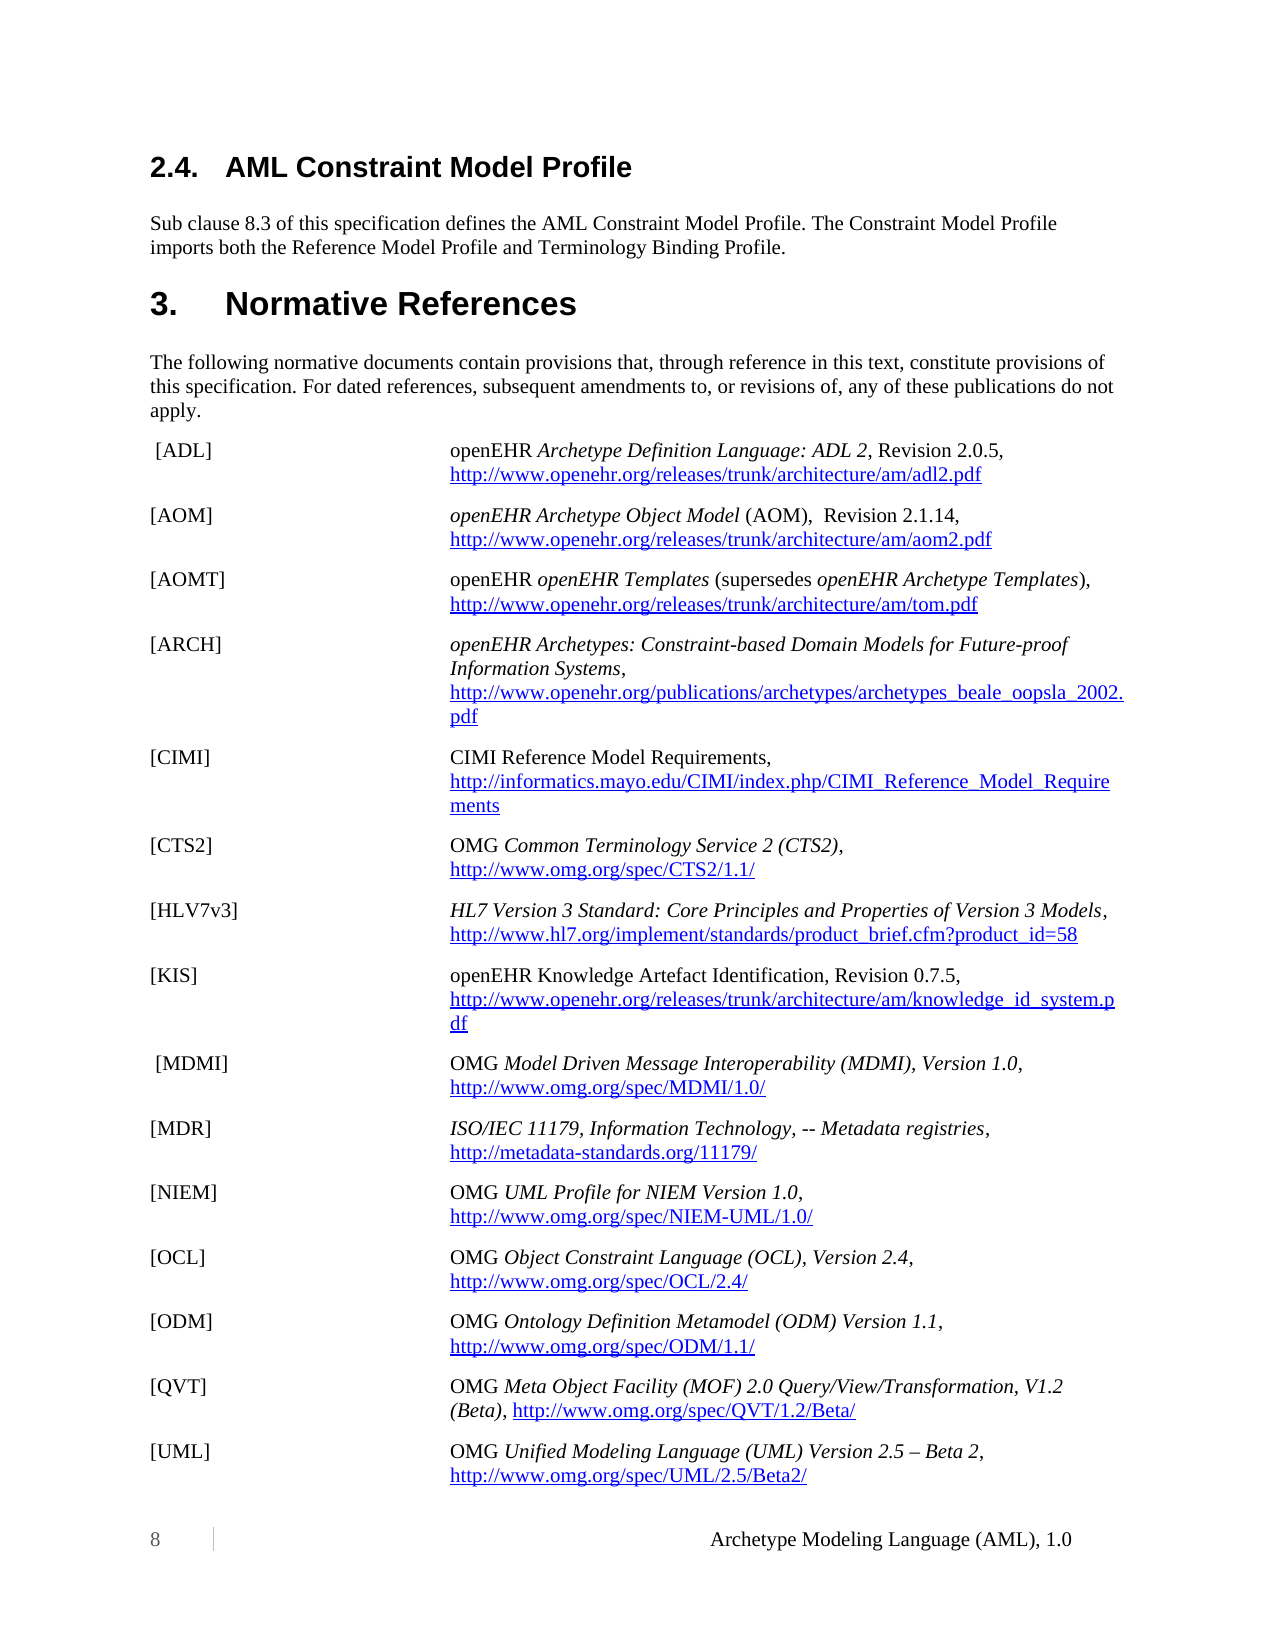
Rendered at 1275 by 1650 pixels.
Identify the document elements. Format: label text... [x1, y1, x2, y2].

subtitle AML Constraint Model Profile [150, 150, 1125, 183]
text [NIEM] OMG UML Profile for NIEM Version 1.0, http://www.omg.org/spec/NIEM-UML/1.0/ [150, 1180, 1125, 1228]
text [UML] OMG Unified Modeling Language (UML) Version 2.5 – Beta 2, http://www.omg.org/spec/UML/2.5/Beta2/ [150, 1439, 1125, 1487]
text [MDMI] OMG Model Driven Message Interoperability (MDMI), Version 1.0, http://www.omg.org/spec/MDMI/1.0/ [150, 1051, 1125, 1099]
text [HLV7v3] HL7 Version 3 Standard: Core Principles and Properties of Version 3 Models, http://www.hl7.org/implement/standards/product_brief.cfm?product_id=58 [150, 898, 1125, 946]
text [MDR] ISO/IEC 11179, Information Technology, -- Metadata registries, http://metadata-standards.org/11179/ [150, 1116, 1125, 1164]
subtitle Normative References [150, 284, 1125, 323]
text [ADL] openEHR Archetype Definition Language: ADL 2, Revision 2.0.5, http://www.openehr.org/releases/trunk/architecture/am/adl2.pdf [150, 438, 1125, 486]
text [AOM] openEHR Archetype Object Model (AOM), Revision 2.1.14, http://www.openehr.org/releases/trunk/architecture/am/aom2.pdf [150, 503, 1125, 551]
text The following normative documents contain provisions that, through reference in this text, constitute provisions of this specification. For dated references, subsequent amendments to, or revisions of, any of these publications do not apply. [150, 349, 1125, 422]
text [QVT] OMG Meta Object Facility (MOF) 2.0 Query/View/Transformation, V1.2 (Beta), http://www.omg.org/spec/QVT/1.2/Beta/ [150, 1374, 1125, 1422]
text [OCL] OMG Object Constraint Language (OCL), Version 2.4, http://www.omg.org/spec/OCL/2.4/ [150, 1245, 1125, 1293]
text Sub clause 8.3 of this specification defines the AML Constraint Model Profile. The Constraint Model Profile imports both the Reference Model Profile and Terminology Binding Profile. [150, 211, 1125, 259]
text [AOMT] openEHR openEHR Templates (supersedes openEHR Archetype Templates), http://www.openehr.org/releases/trunk/architecture/am/tom.pdf [150, 567, 1125, 616]
text [ARCH] openEHR Archetypes: Constraint-based Domain Models for Future-proof Information Systems, http://www.openehr.org/publications/archetypes/archetypes_beale_oopsla_2002.pdf [150, 632, 1125, 728]
text [CTS2] OMG Common Terminology Service 2 (CTS2), http://www.omg.org/spec/CTS2/1.1/ [150, 833, 1125, 881]
text [ODM] OMG Ontology Definition Metamodel (ODM) Version 1.1, http://www.omg.org/spec/ODM/1.1/ [150, 1309, 1125, 1358]
text [KIS] openEHR Knowledge Artefact Identification, Revision 0.7.5, http://www.openehr.org/releases/trunk/architecture/am/knowledge_id_system.pdf [150, 962, 1125, 1035]
text [CIMI] CIMI Reference Model Requirements, http://informatics.mayo.edu/CIMI/index.php/CIMI_Reference_Model_Requirements [150, 745, 1125, 817]
